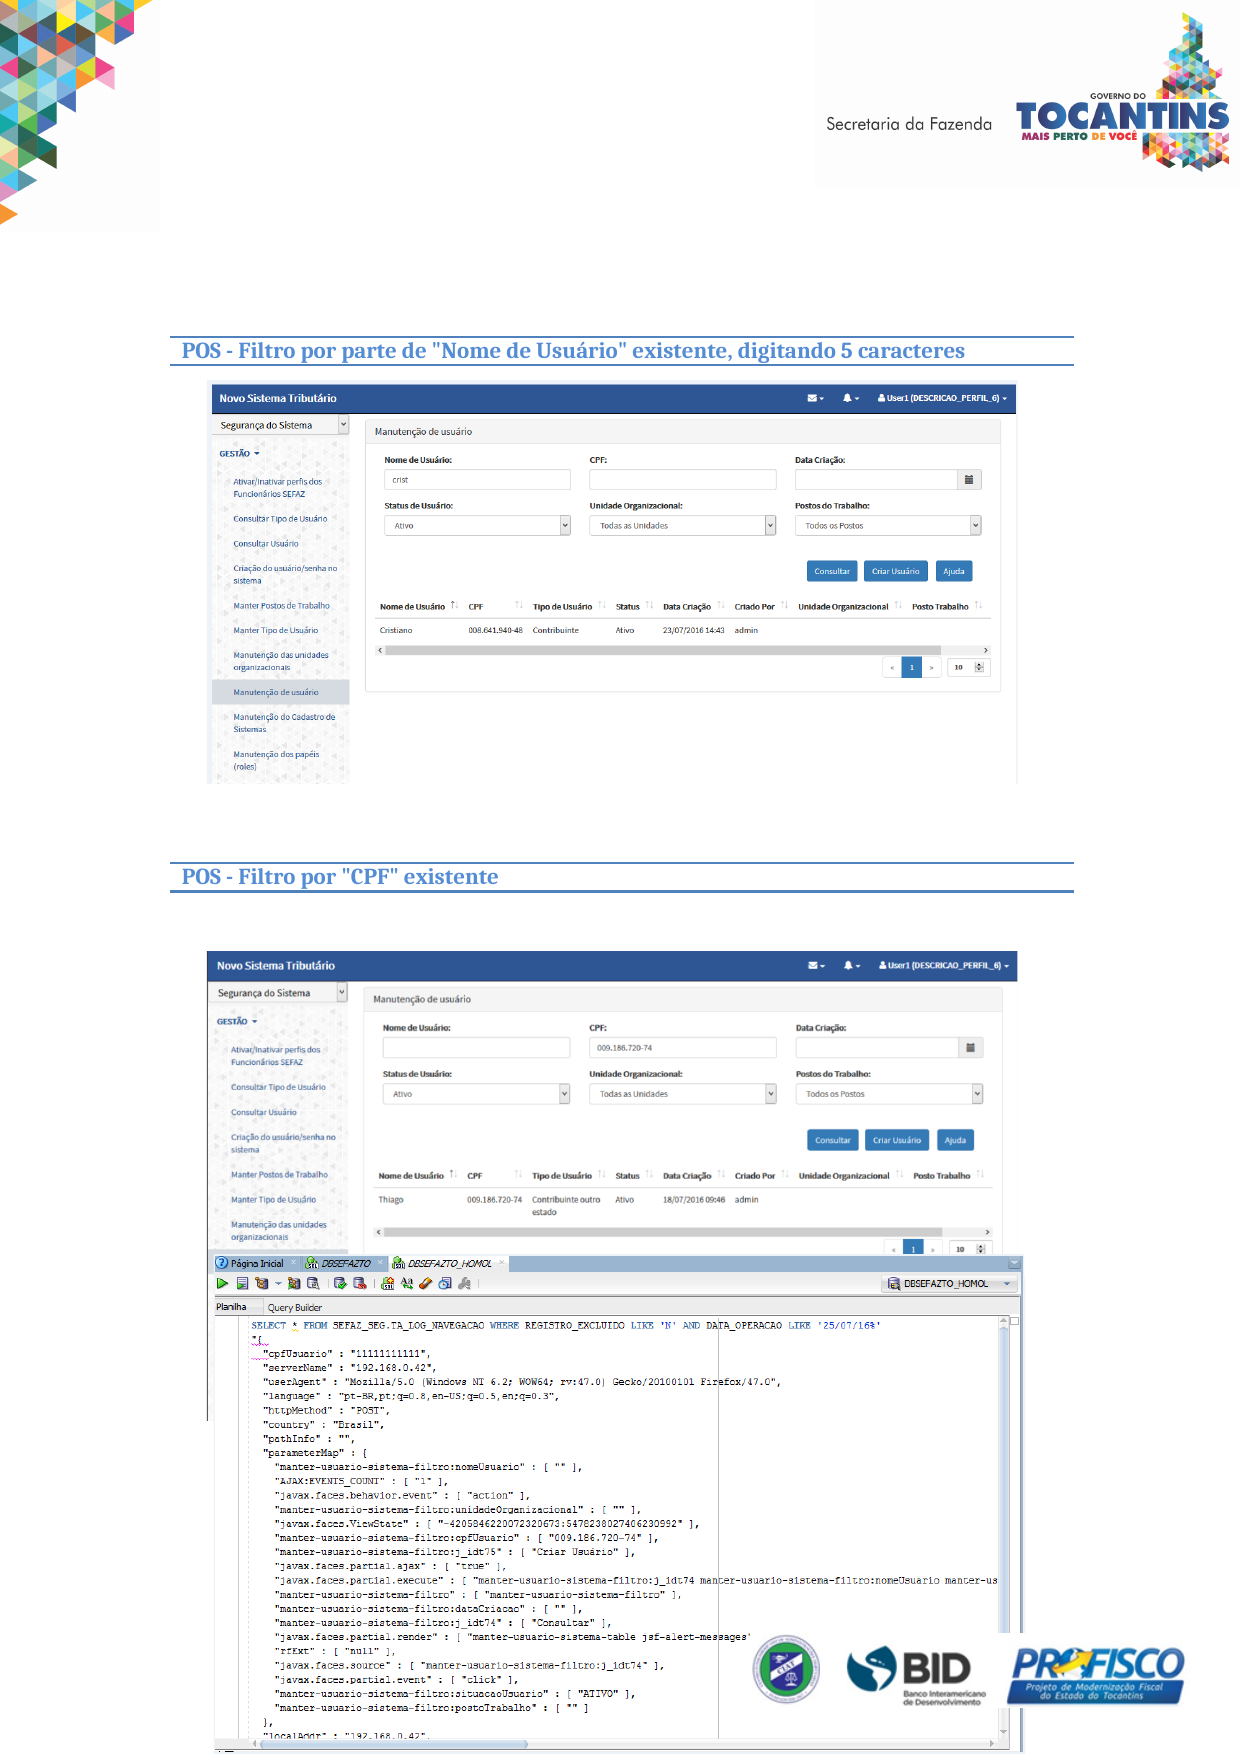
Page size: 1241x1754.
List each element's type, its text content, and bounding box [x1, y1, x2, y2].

table_header POS - Filtro por parte de "Nome de Usuário" existente, digitando 5 caracteres [170, 338, 1073, 364]
picture [206, 951, 1191, 1754]
picture [815, 0, 1241, 188]
picture [206, 380, 1018, 784]
picture [0, 0, 161, 232]
table_header POS - Filtro por "CPF" existente [170, 864, 1073, 890]
